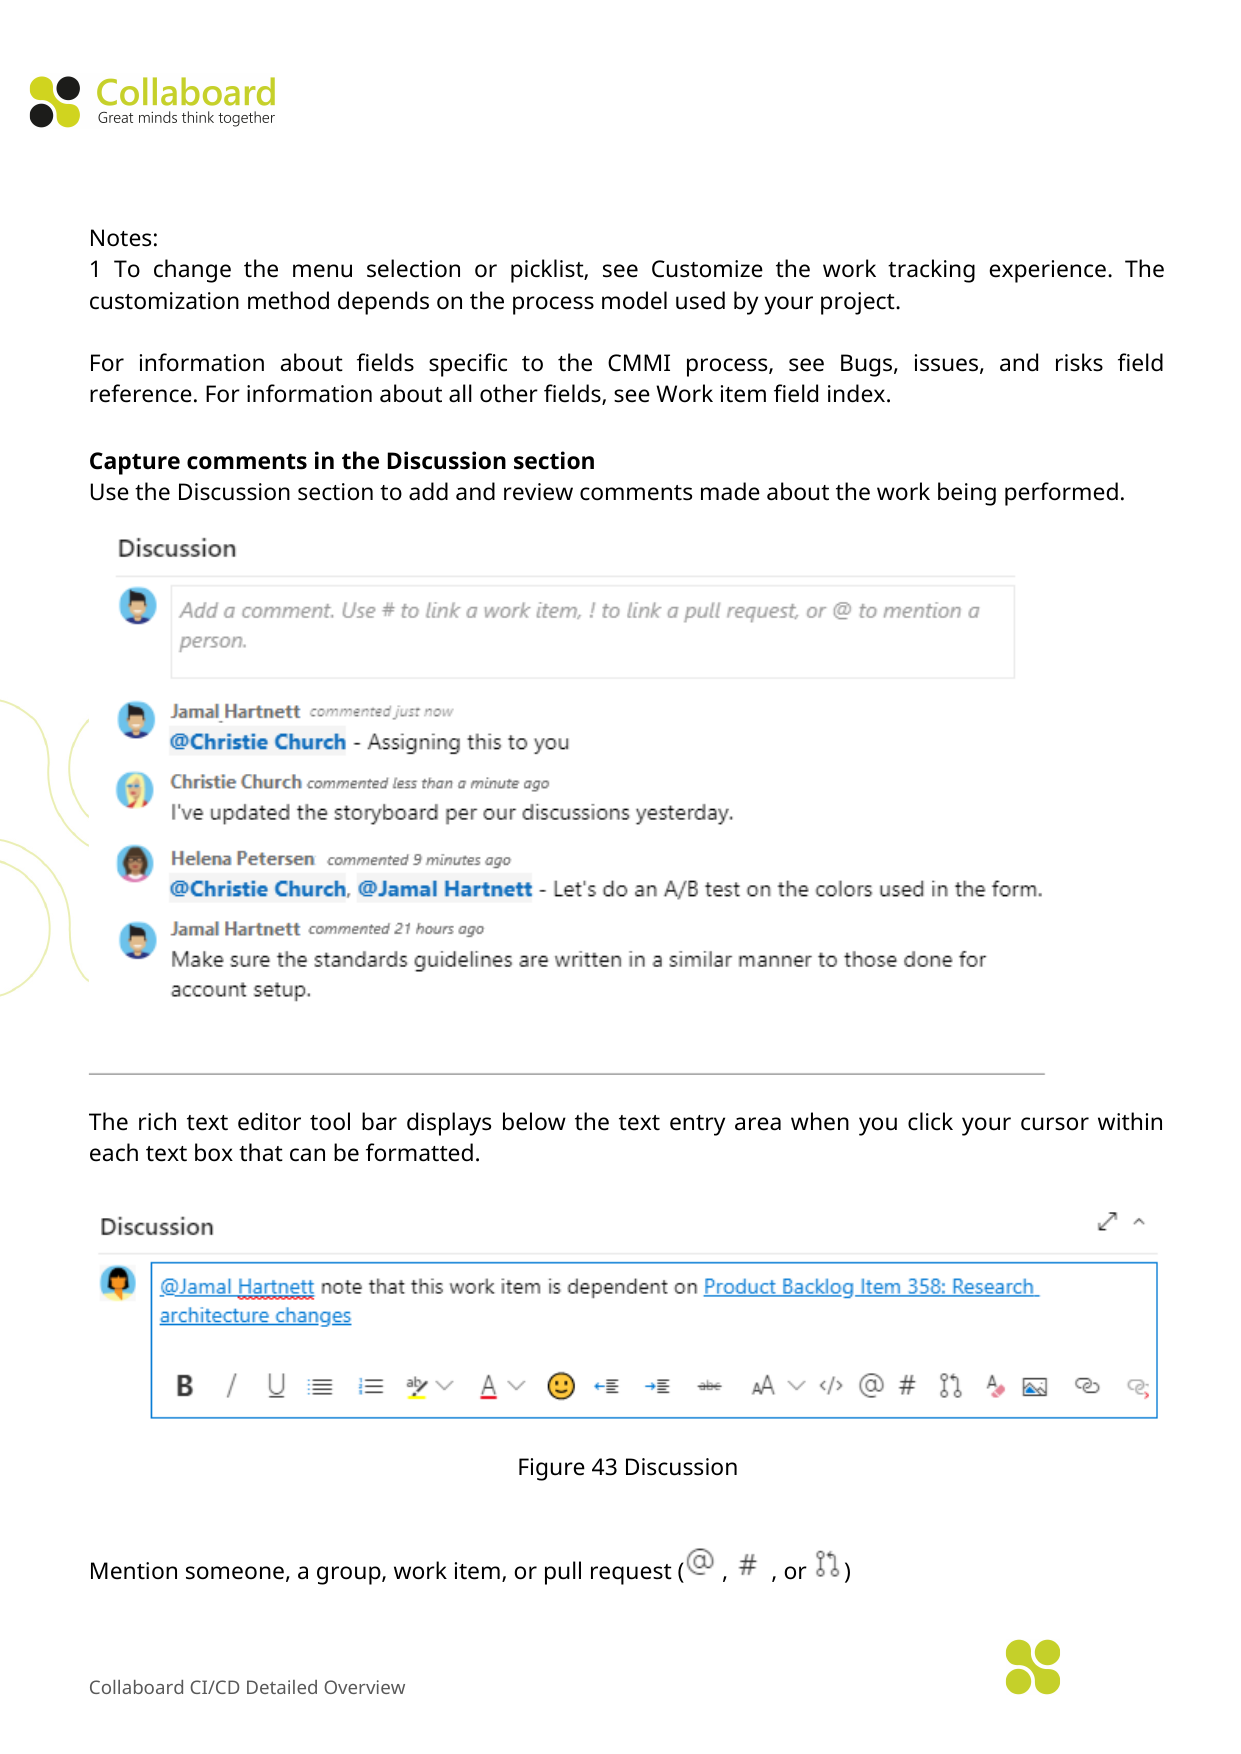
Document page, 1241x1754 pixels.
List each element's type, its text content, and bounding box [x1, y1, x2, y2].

picture [88, 1199, 1167, 1452]
subtitle Capture comments in the Discussion section [89, 445, 1167, 476]
picture [812, 1548, 844, 1580]
text Notes: [89, 222, 1167, 253]
picture [29, 73, 278, 129]
picture [684, 1545, 717, 1580]
text 1 To change the menu selection or picklist, see Customize the work tracking experience. The customization method depends on the process model used by your project. [89, 253, 1167, 316]
picture [734, 1548, 766, 1580]
picture [1005, 1639, 1061, 1695]
text For information about fields specific to the CMMI process, see Bugs, issues, and risks field reference. For information about all other fields, see Work item field index. [89, 347, 1167, 409]
text Use the Discussion section to add and review comments made about the work being performed. [89, 476, 1167, 507]
text Mention someone, a group, work item, or pull request ( , , or ) [89, 1545, 1167, 1586]
text The rich text editor tool bar displays below the text entry area when you click your cursor within each text box that can be formatted. [89, 1106, 1167, 1168]
picture [0, 507, 1053, 1075]
text Figure 43 Discussion [89, 1452, 1167, 1482]
